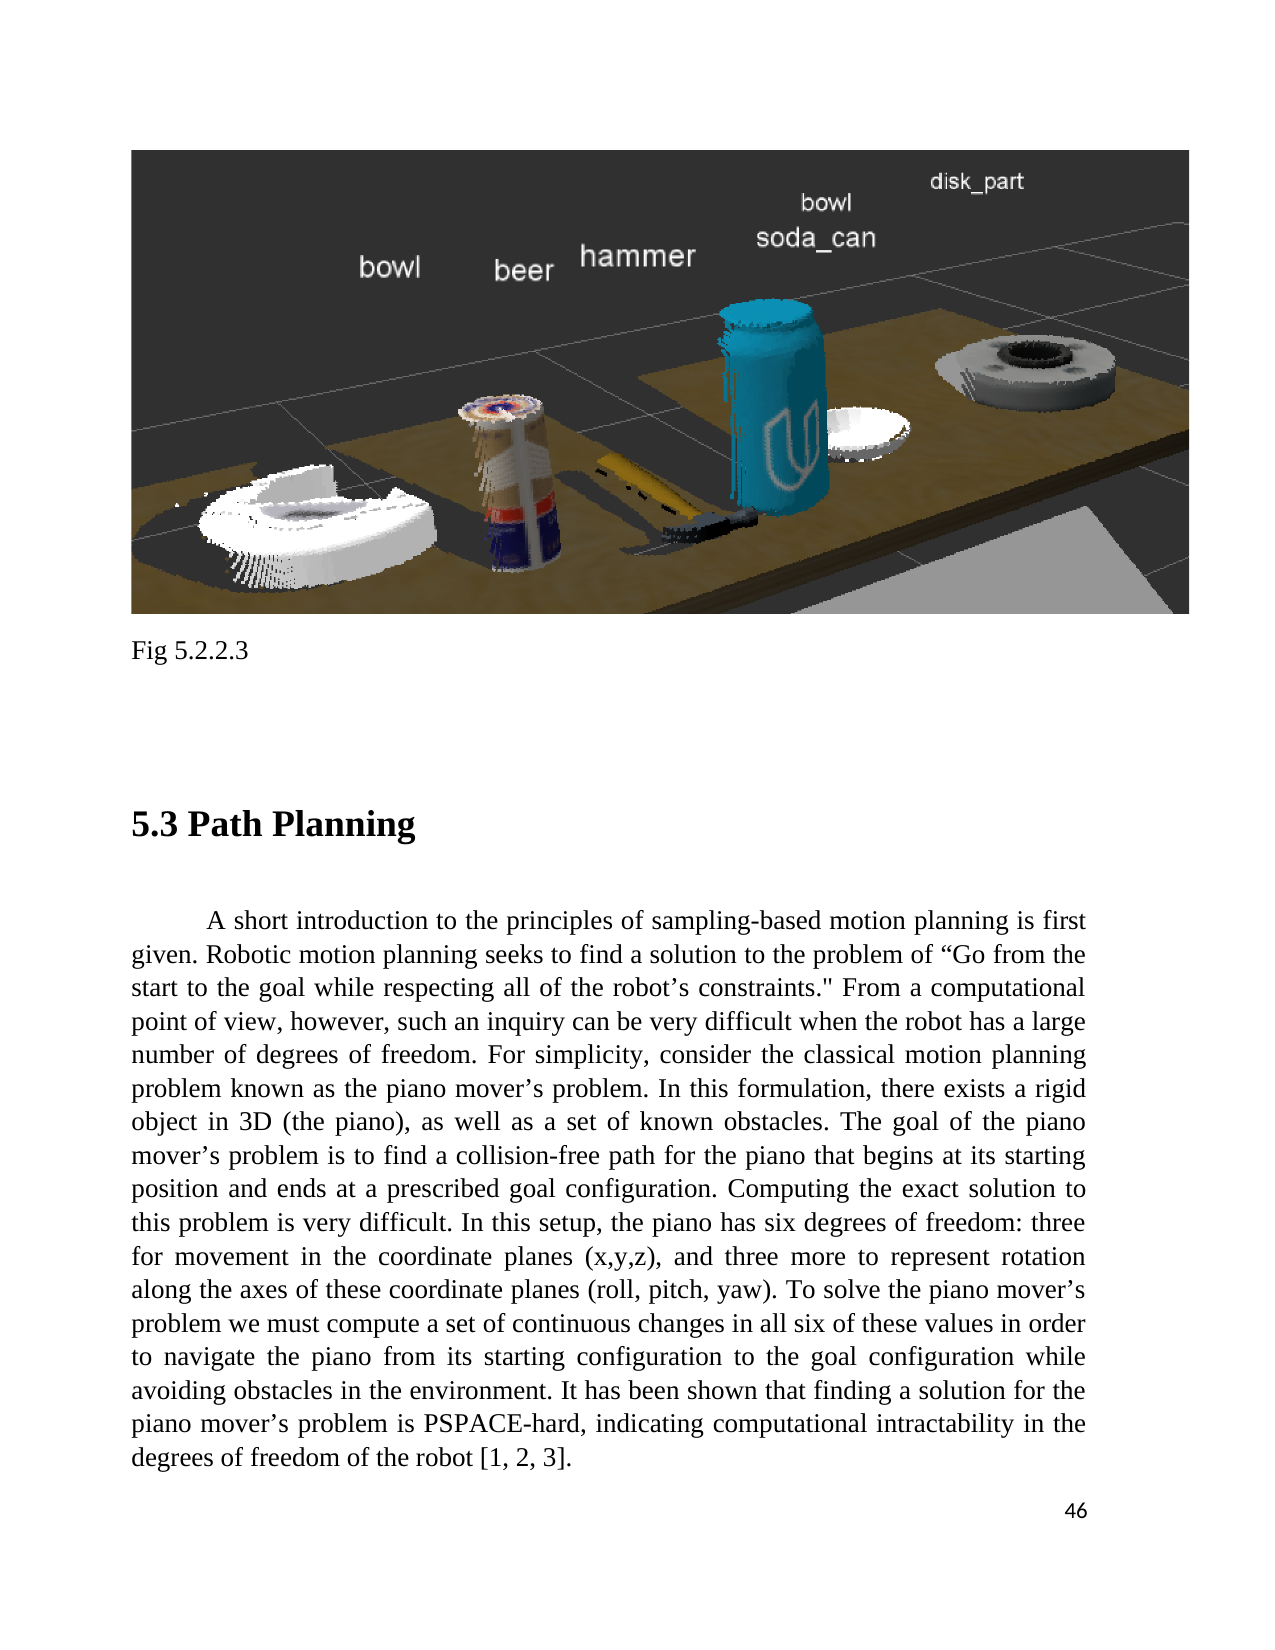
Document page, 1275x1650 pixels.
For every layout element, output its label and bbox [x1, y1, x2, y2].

picture [131, 150, 1190, 614]
